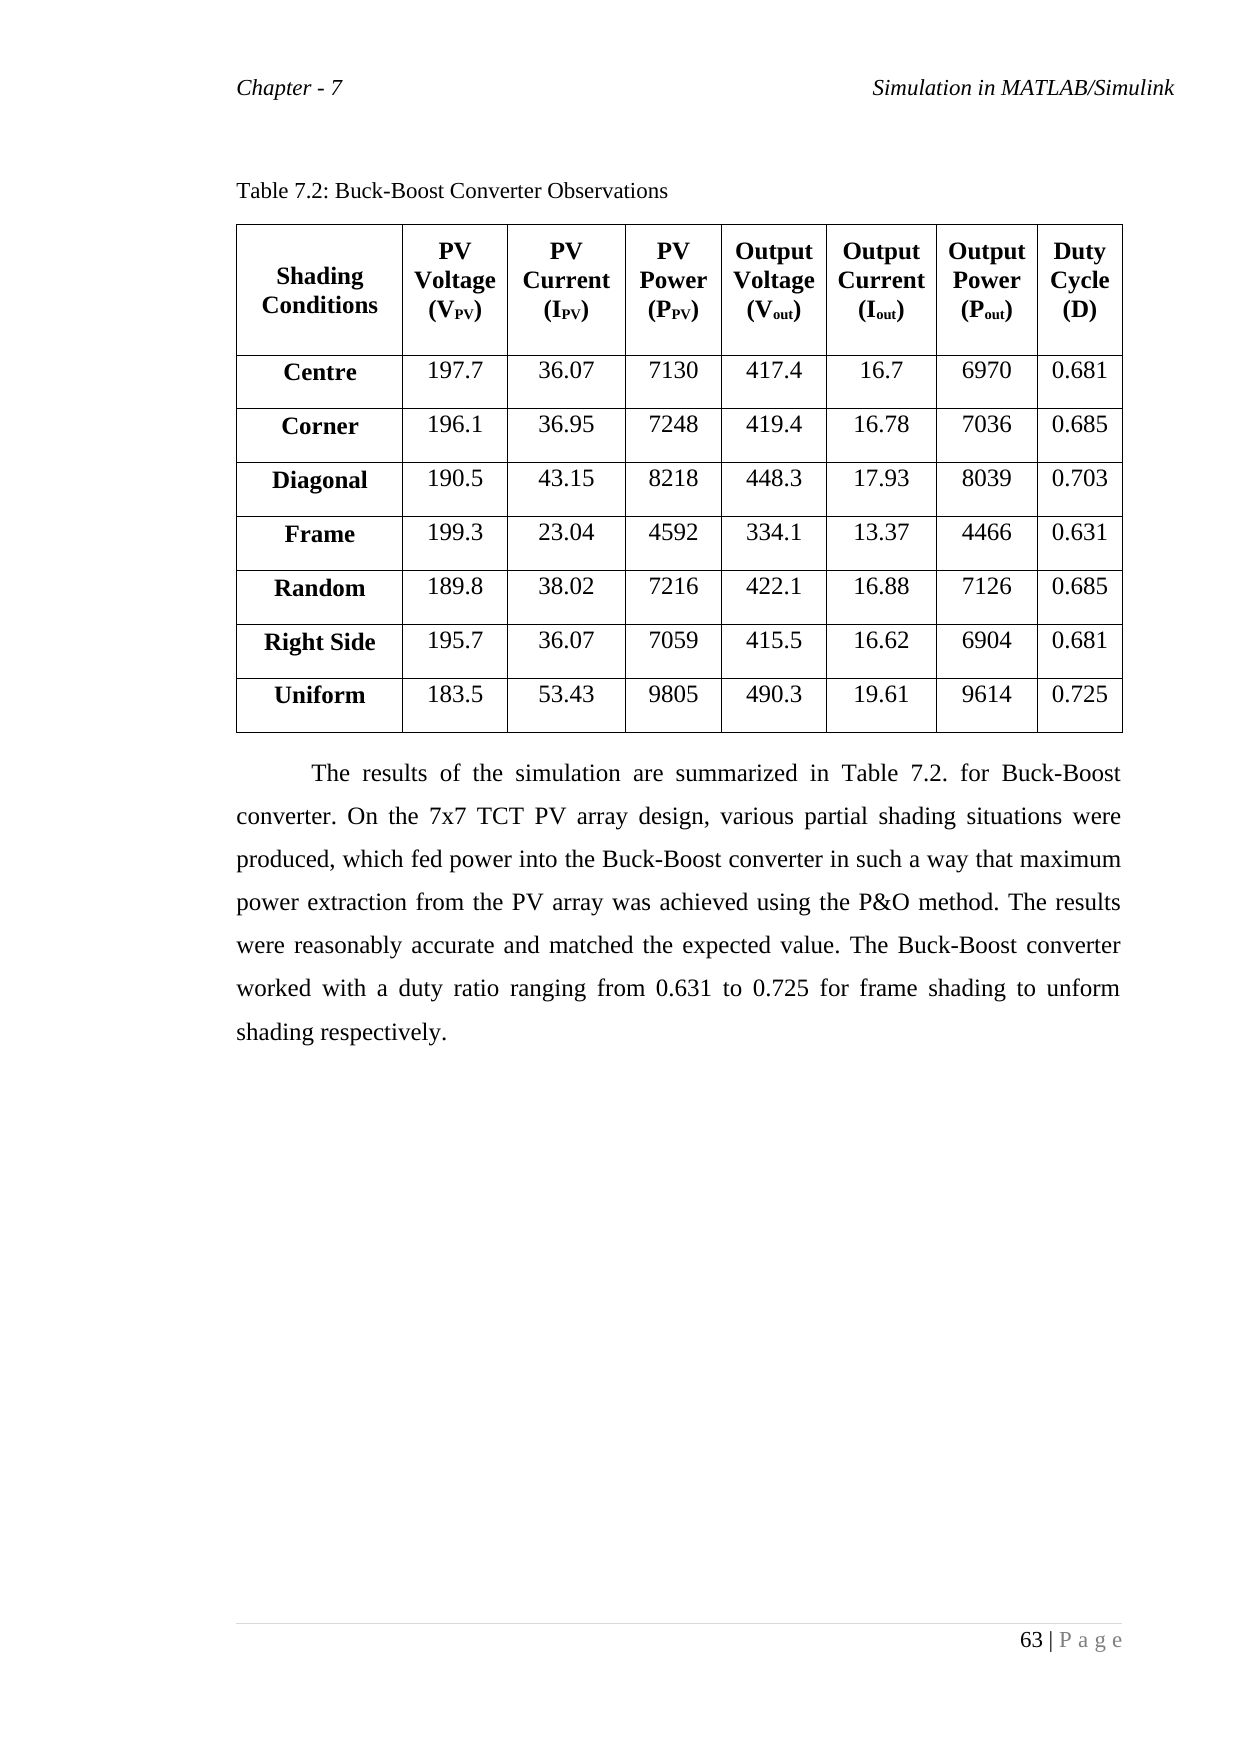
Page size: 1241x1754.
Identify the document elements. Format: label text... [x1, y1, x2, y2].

table_cell 13.37 [827, 517, 936, 570]
table_cell 190.5 [403, 463, 507, 516]
table_header PV Voltage (VPV) [403, 225, 507, 354]
table_header PV Current (IPV) [508, 225, 625, 354]
table_cell 6904 [937, 625, 1037, 678]
table_cell 334.1 [722, 517, 826, 570]
table_cell 16.62 [827, 625, 936, 678]
table_header Output Current (Iout) [827, 225, 936, 354]
table_header Output Power (Pout) [937, 225, 1037, 354]
table_cell 422.1 [722, 571, 826, 624]
table_cell 199.3 [403, 517, 507, 570]
text The results of the simulation are summarized in Table 7.2. for Buck-Boost converter. On the 7x7 TCT PV array design, various partial shading situations were produced, which fed power into the Buck-Boost converter in such a way that maximum power extraction from the PV array was achieved using the P&O method. The results were reasonably accurate and matched the expected value. The Buck-Boost converter worked with a duty ratio ranging from 0.631 to 0.725 for frame shading to unform shading respectively. [236, 758, 1122, 1045]
table_cell 16.7 [827, 356, 936, 408]
table_cell 7036 [937, 409, 1037, 462]
table_cell 0.685 [1038, 409, 1122, 462]
table_cell 415.5 [722, 625, 826, 678]
table_cell 16.88 [827, 571, 936, 624]
table_header PV Power (PPV) [626, 225, 721, 354]
table_cell 7126 [937, 571, 1037, 624]
table_cell Right Side [237, 625, 402, 678]
table_cell 0.725 [1038, 679, 1122, 732]
table_cell 7059 [626, 625, 721, 678]
table_cell 490.3 [722, 679, 826, 732]
table_cell 6970 [937, 356, 1037, 408]
table_cell 17.93 [827, 463, 936, 516]
table_cell 189.8 [403, 571, 507, 624]
table_cell 448.3 [722, 463, 826, 516]
text Table 7.2: Buck-Boost Converter Observations [236, 177, 1122, 203]
table_cell 8039 [937, 463, 1037, 516]
table_cell 417.4 [722, 356, 826, 408]
table_cell 0.681 [1038, 625, 1122, 678]
table_cell 4466 [937, 517, 1037, 570]
table_cell Centre [237, 356, 402, 408]
table_cell 19.61 [827, 679, 936, 732]
table_cell 4592 [626, 517, 721, 570]
table_cell 7248 [626, 409, 721, 462]
table_cell 7216 [626, 571, 721, 624]
table_cell 419.4 [722, 409, 826, 462]
table_cell 196.1 [403, 409, 507, 462]
table_cell Diagonal [237, 463, 402, 516]
table_cell 197.7 [403, 356, 507, 408]
table_cell 9614 [937, 679, 1037, 732]
table_cell 38.02 [508, 571, 625, 624]
table_cell 0.681 [1038, 356, 1122, 408]
table_cell Uniform [237, 679, 402, 732]
table_cell 0.703 [1038, 463, 1122, 516]
table_cell Random [237, 571, 402, 624]
table_cell Corner [237, 409, 402, 462]
table_header Duty Cycle (D) [1038, 225, 1122, 354]
table_cell 9805 [626, 679, 721, 732]
table_cell 36.95 [508, 409, 625, 462]
table_cell Frame [237, 517, 402, 570]
table_cell 43.15 [508, 463, 625, 516]
table_cell 53.43 [508, 679, 625, 732]
table_cell 8218 [626, 463, 721, 516]
table_cell 0.631 [1038, 517, 1122, 570]
table_header Output Voltage (Vout) [722, 225, 826, 354]
table_cell 36.07 [508, 356, 625, 408]
table_header Shading Conditions [237, 225, 402, 354]
table_cell 36.07 [508, 625, 625, 678]
table_cell 195.7 [403, 625, 507, 678]
table_cell 23.04 [508, 517, 625, 570]
table_cell 0.685 [1038, 571, 1122, 624]
table_cell 16.78 [827, 409, 936, 462]
table_cell 7130 [626, 356, 721, 408]
table_cell 183.5 [403, 679, 507, 732]
